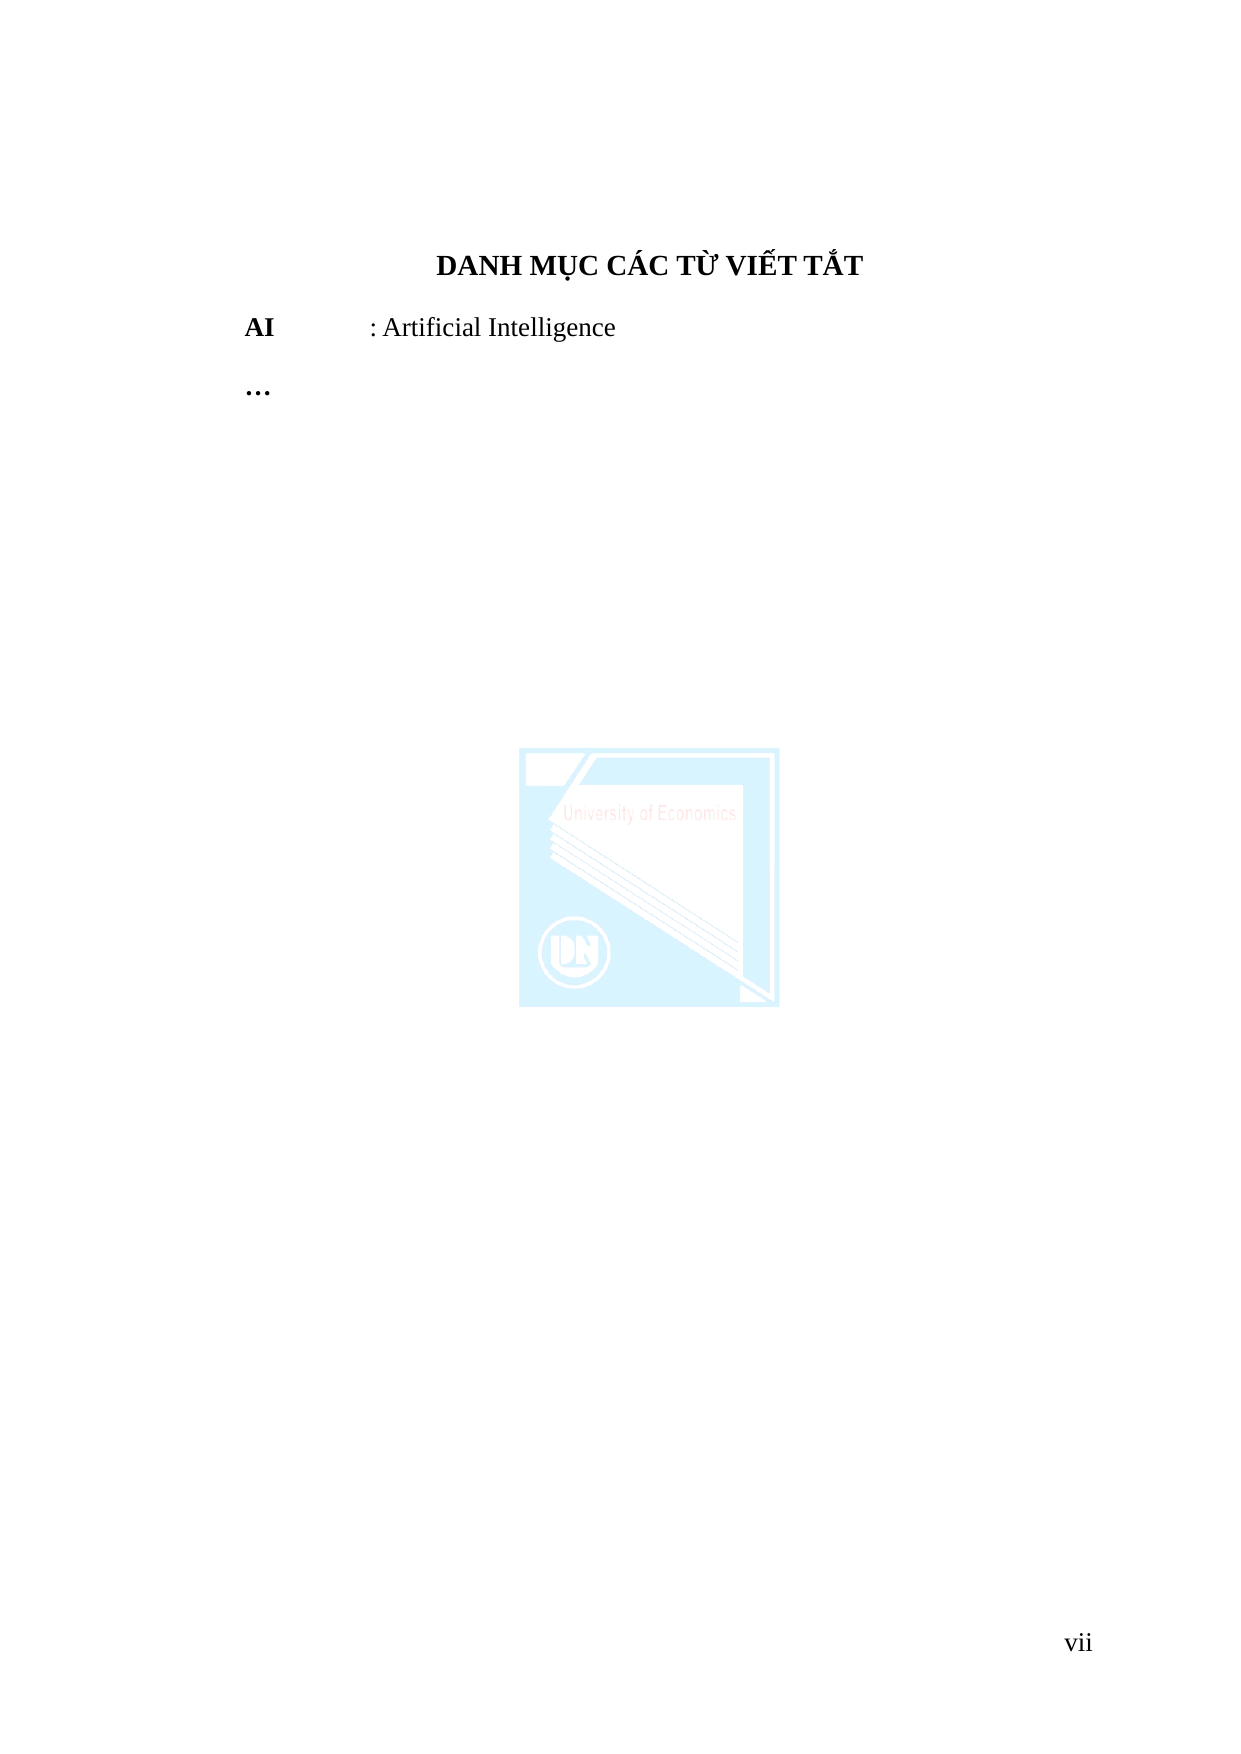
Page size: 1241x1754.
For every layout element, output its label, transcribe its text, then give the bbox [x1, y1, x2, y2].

text AI : Artificial Intelligence [244, 311, 1092, 342]
subtitle DANH MỤC CÁC TỪ VIẾT TẮT [207, 248, 1092, 282]
text … [244, 370, 1092, 401]
